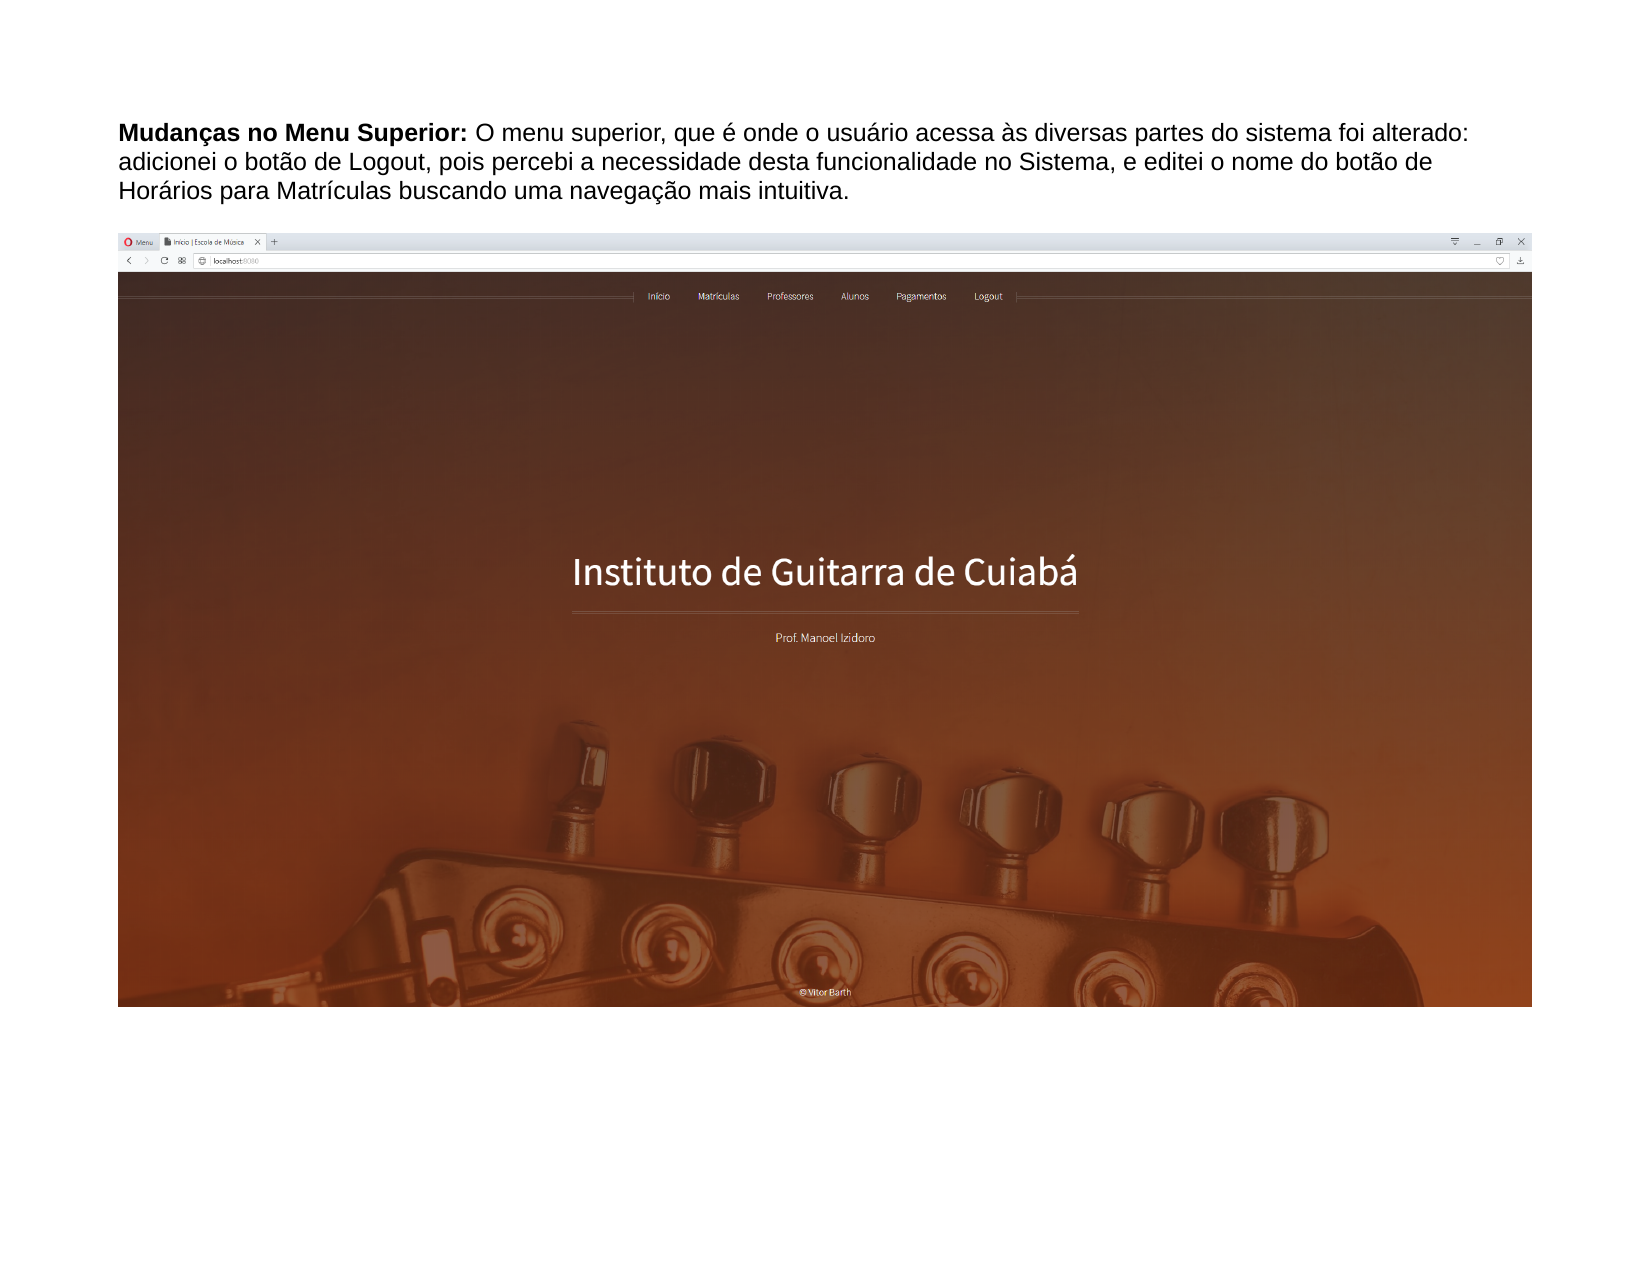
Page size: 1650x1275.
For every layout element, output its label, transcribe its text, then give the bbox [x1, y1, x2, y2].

text Mudanças no Menu Superior: O menu superior, que é onde o usuário acessa às diversas partes do sistema foi alterado: adicionei o botão de Logout, pois percebi a necessidade desta funcionalidade no Sistema, e editei o nome do botão de Horários para Matrículas buscando uma navegação mais intuitiva. [118, 118, 1532, 204]
picture [118, 233, 1532, 1007]
